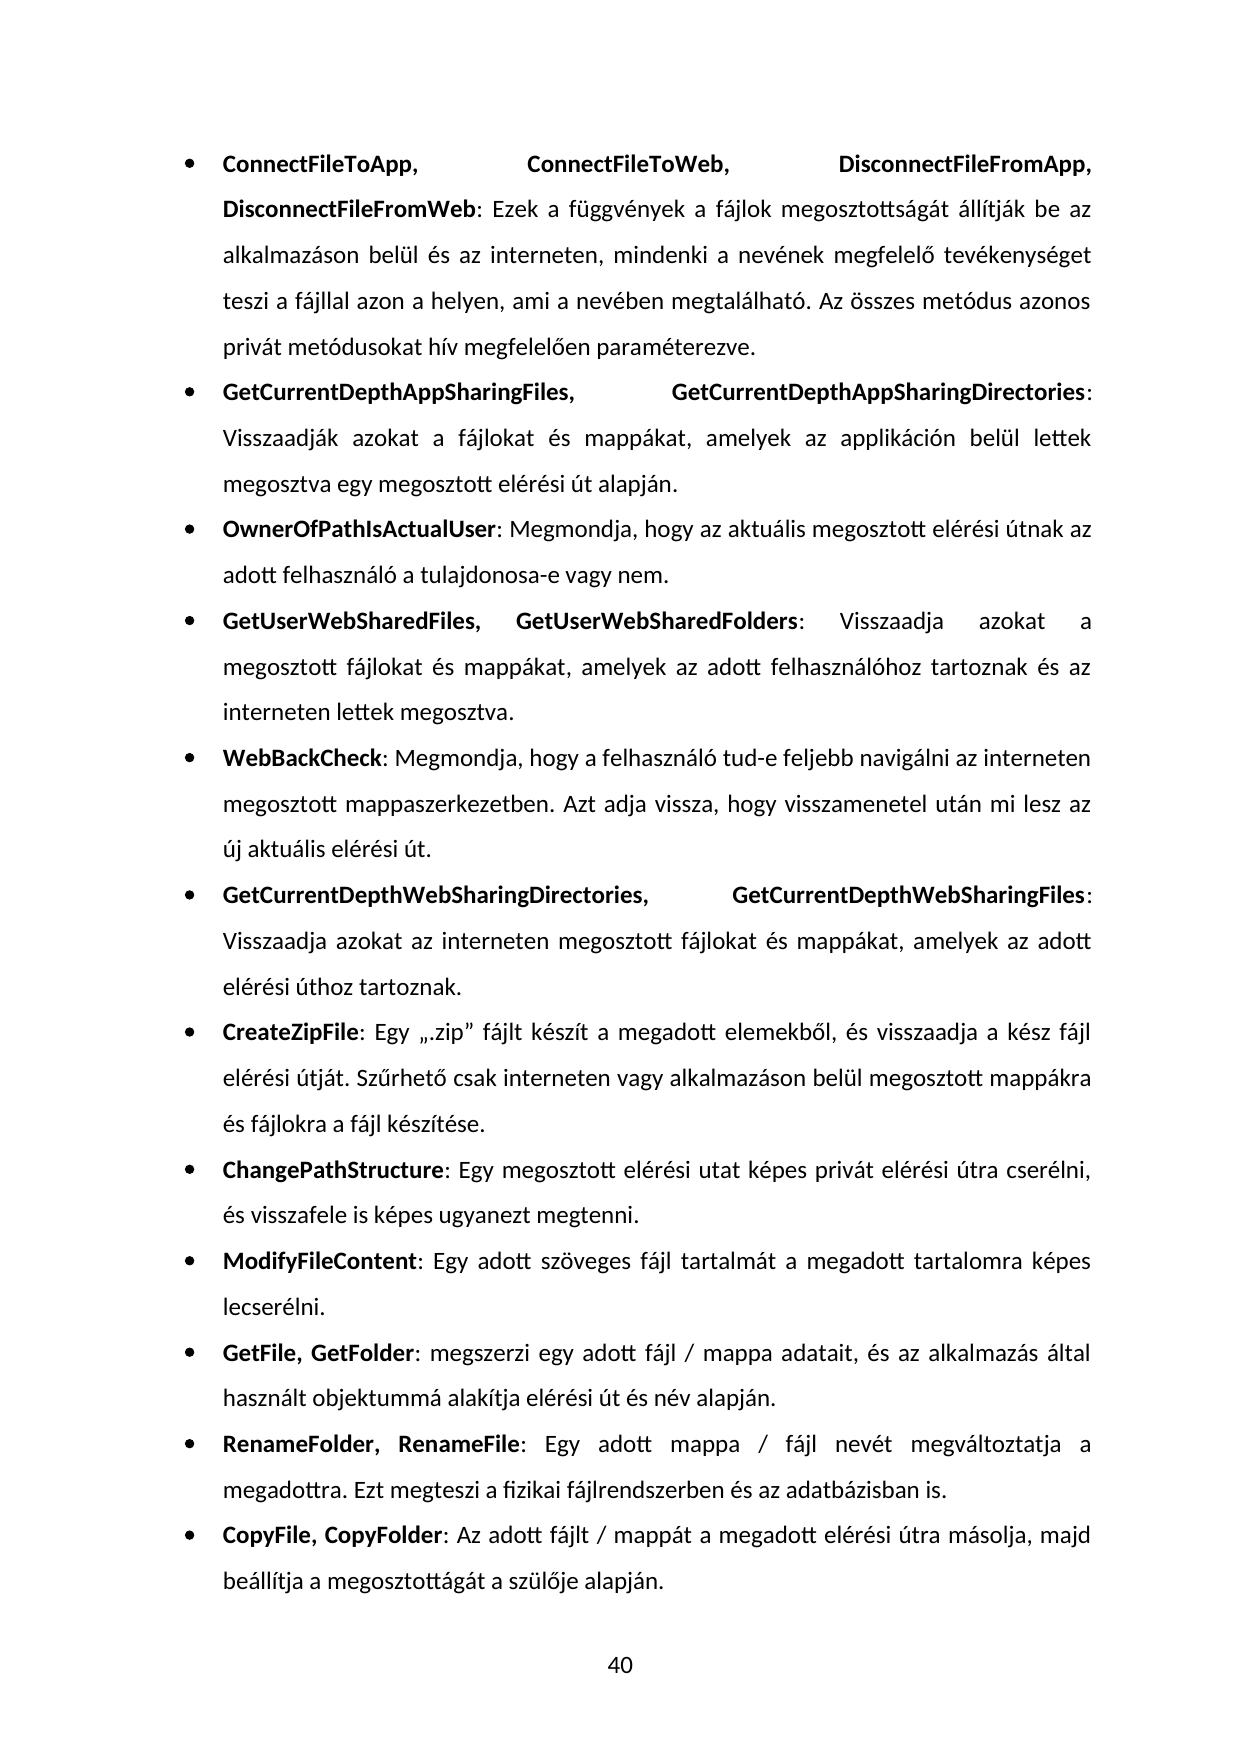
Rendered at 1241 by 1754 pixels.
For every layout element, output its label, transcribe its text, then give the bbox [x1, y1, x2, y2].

list RenameFolder, RenameFile: Egy adott mappa / fájl nevét megváltoztatja a megadottra. Ezt megteszi a fizikai fájlrendszerben és az adatbázisban is. [185, 1428, 1092, 1504]
list GetUserWebSharedFiles, GetUserWebSharedFolders: Visszaadja azokat a megosztott fájlokat és mappákat, amelyek az adott felhasználóhoz tartoznak és az interneten lettek megosztva. [185, 605, 1092, 727]
list GetFile, GetFolder: megszerzi egy adott fájl / mappa adatait, és az alkalmazás által használt objektummá alakítja elérési út és név alapján. [185, 1337, 1092, 1413]
list GetCurrentDepthWebSharingDirectories, GetCurrentDepthWebSharingFiles: Visszaadja azokat az interneten megosztott fájlokat és mappákat, amelyek az adott elérési úthoz tartoznak. [185, 879, 1092, 1001]
list CopyFile, CopyFolder: Az adott fájlt / mappát a megadott elérési útra másolja, majd beállítja a megosztottágát a szülője alapján. [185, 1519, 1092, 1596]
list ChangePathStructure: Egy megosztott elérési utat képes privát elérési útra cserélni, és visszafele is képes ugyanezt megtenni. [185, 1154, 1092, 1230]
list WebBackCheck: Megmondja, hogy a felhasználó tud-e feljebb navigálni az interneten megosztott mappaszerkezetben. Azt adja vissza, hogy visszamenetel után mi lesz az új aktuális elérési út. [185, 742, 1092, 864]
list ConnectFileToApp, ConnectFileToWeb, DisconnectFileFromApp, DisconnectFileFromWeb: Ezek a függvények a fájlok megosztottságát állítják be az alkalmazáson belül és az interneten, mindenki a nevének megfelelő tevékenységet teszi a fájllal azon a helyen, ami a nevében megtalálható. Az összes metódus azonos privát metódusokat hív megfelelően paraméterezve. [185, 148, 1092, 361]
list ModifyFileContent: Egy adott szöveges fájl tartalmát a megadott tartalomra képes lecserélni. [185, 1245, 1092, 1321]
list GetCurrentDepthAppSharingFiles, GetCurrentDepthAppSharingDirectories: Visszaadják azokat a fájlokat és mappákat, amelyek az applikáción belül lettek megosztva egy megosztott elérési út alapján. [185, 376, 1092, 498]
list OwnerOfPathIsActualUser: Megmondja, hogy az aktuális megosztott elérési útnak az adott felhasználó a tulajdonosa-e vagy nem. [185, 513, 1092, 590]
list CreateZipFile: Egy „.zip” fájlt készít a megadott elemekből, és visszaadja a kész fájl elérési útját. Szűrhető csak interneten vagy alkalmazáson belül megosztott mappákra és fájlokra a fájl készítése. [185, 1017, 1092, 1138]
